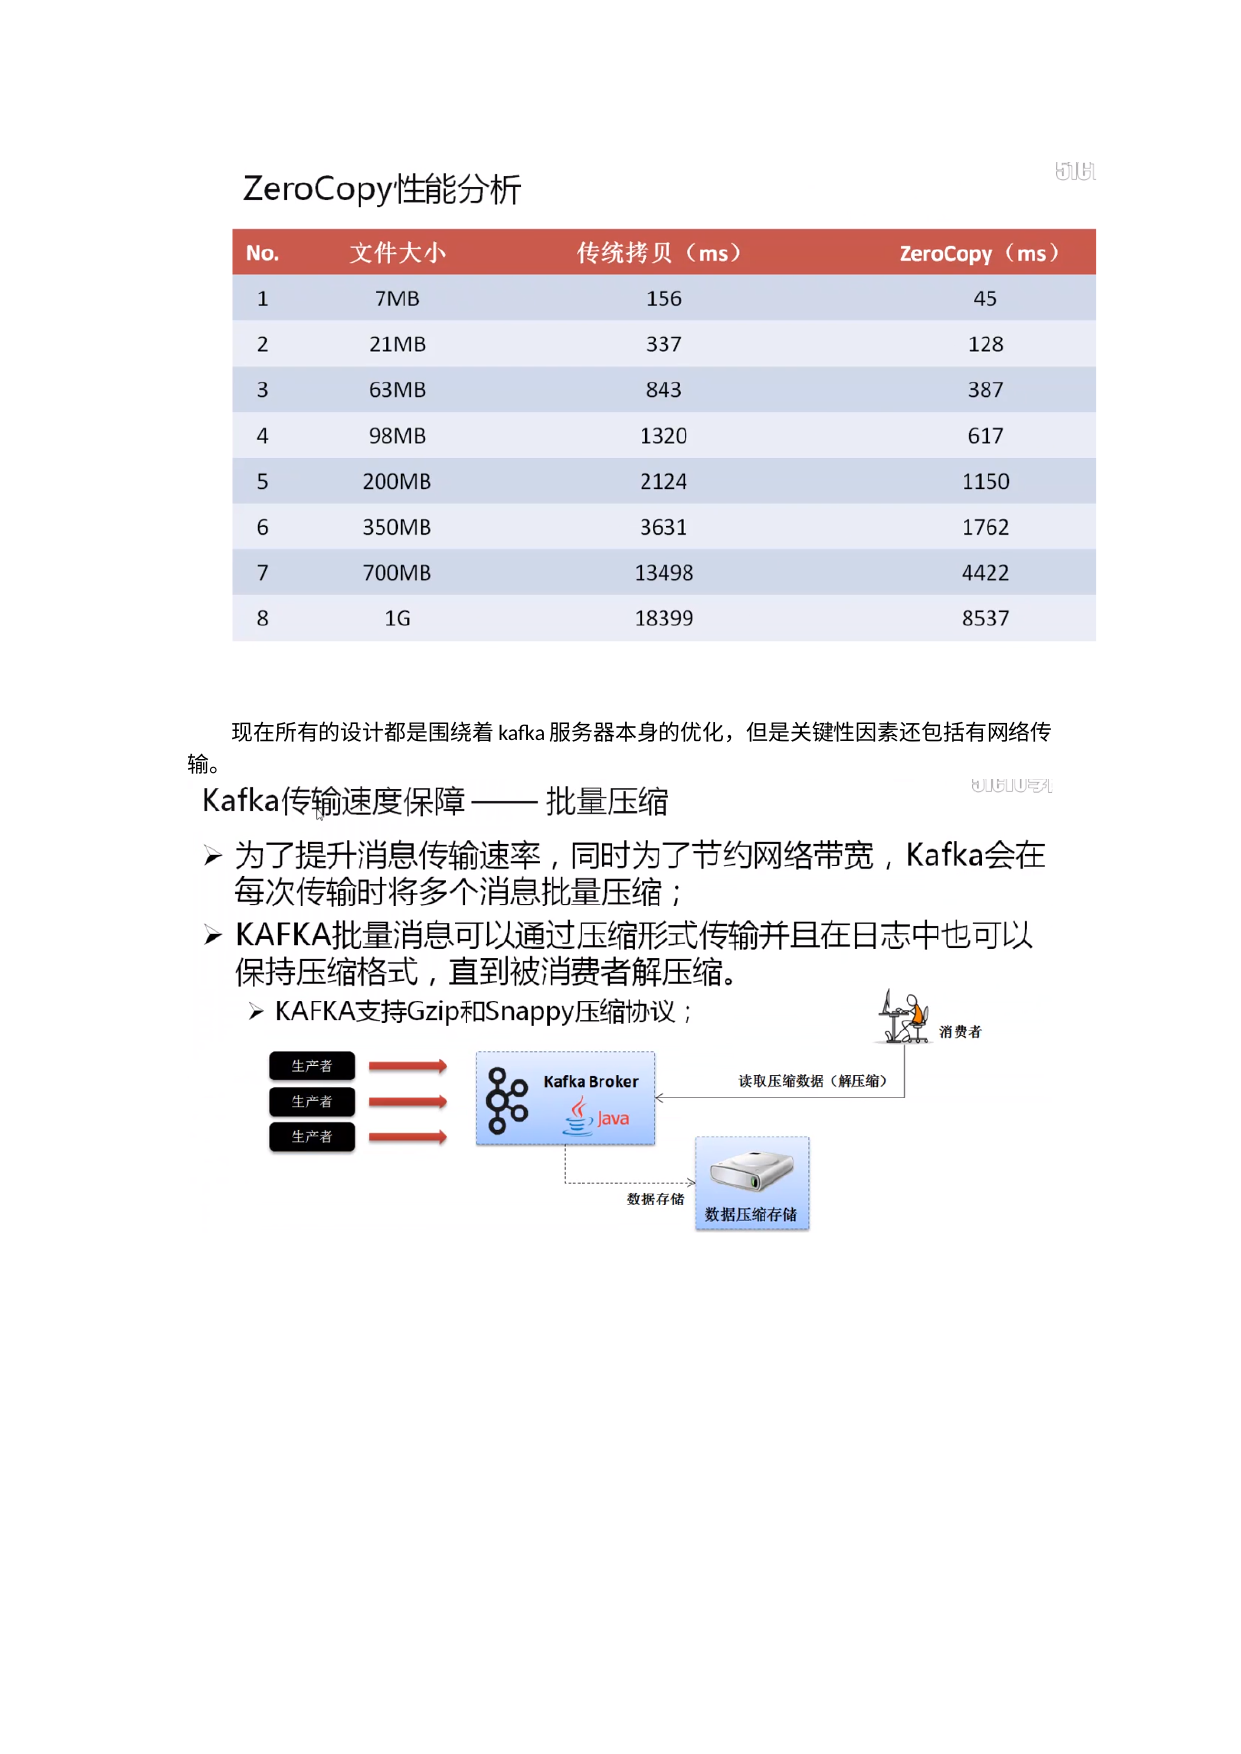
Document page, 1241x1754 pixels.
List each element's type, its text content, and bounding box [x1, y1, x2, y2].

list 现在所有的设计都是围绕着kafka服务器本身的优化，但是关键性因素还包括有网络传输。 [187, 714, 1053, 779]
picture [187, 779, 1053, 1233]
picture [231, 162, 1097, 648]
